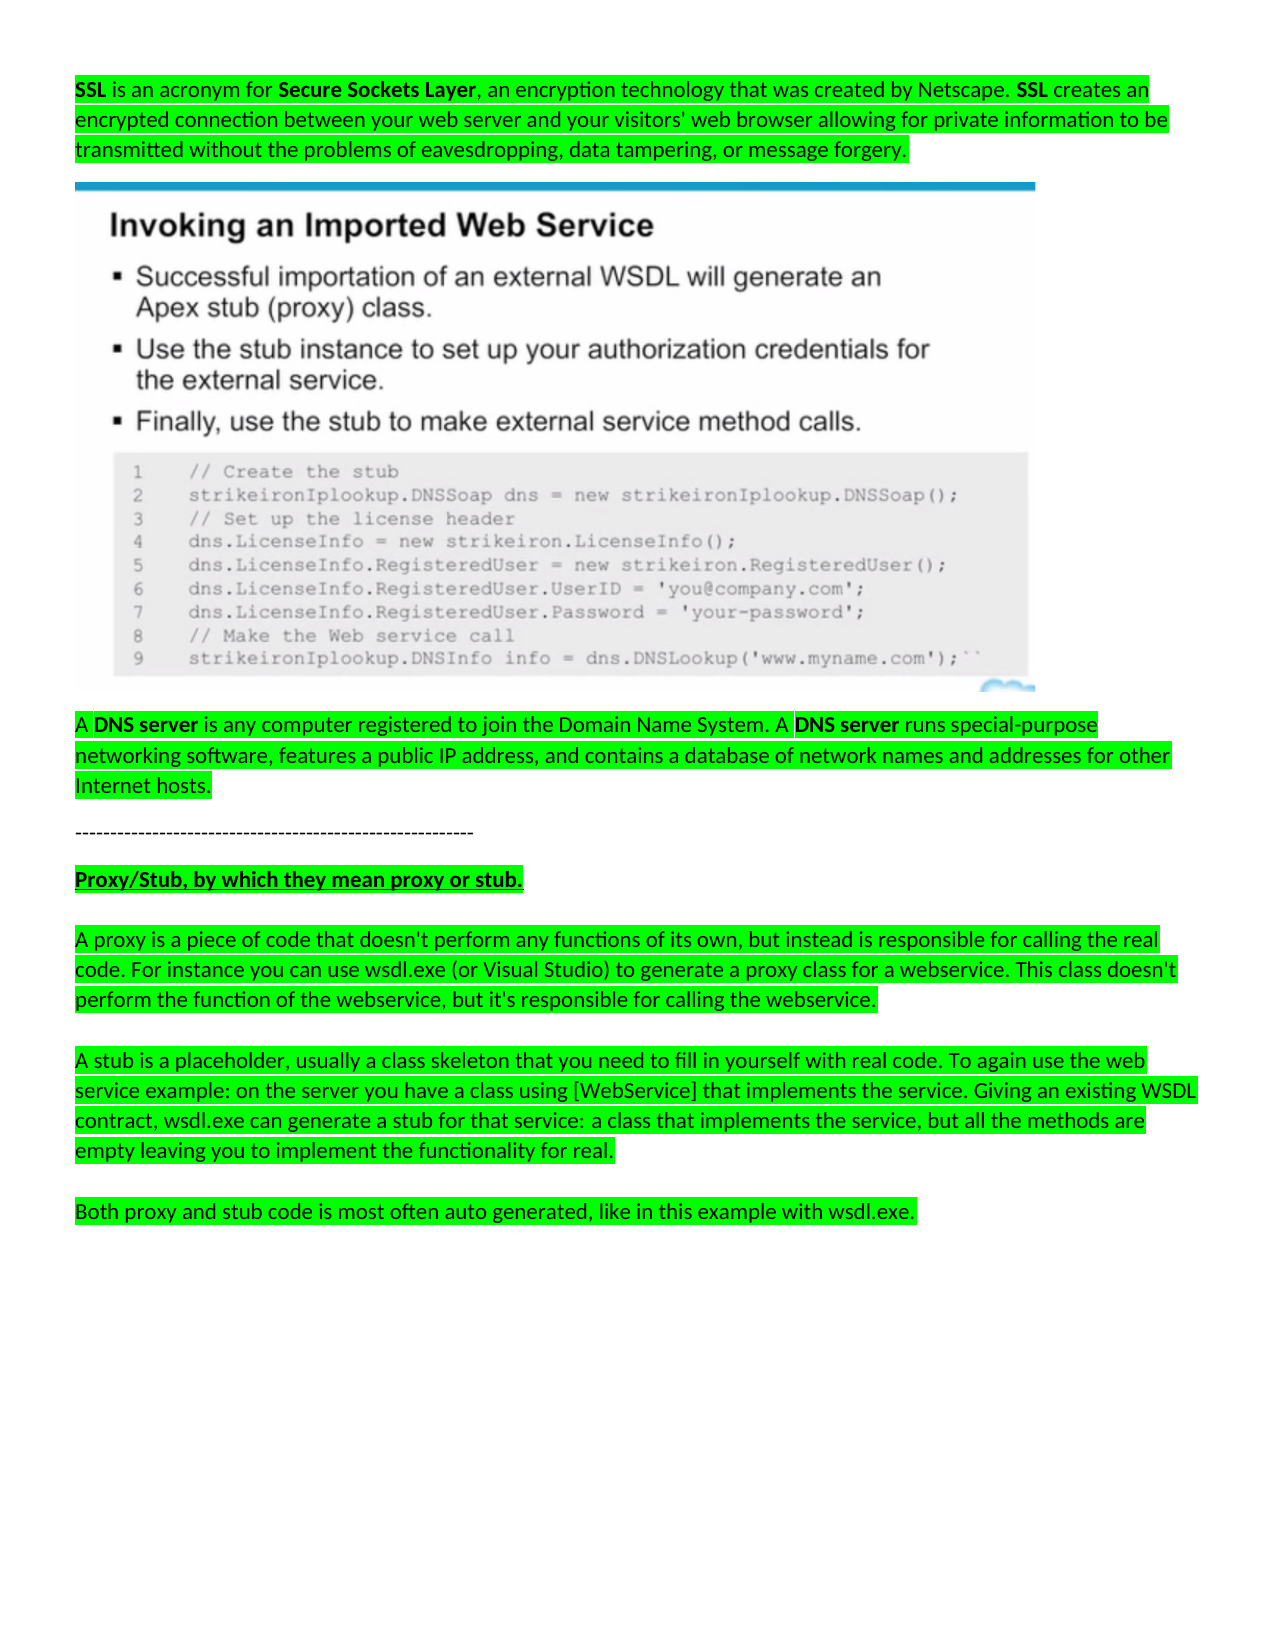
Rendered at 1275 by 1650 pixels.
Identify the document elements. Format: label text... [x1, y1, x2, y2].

picture [75, 182, 1036, 692]
text --------------------------------------------------------- [75, 818, 1200, 846]
text SSL is an acronym for Secure Sockets Layer, an encryption technology that was created by Netscape. SSL creates an encrypted connection between your web server and your visitors' web browser allowing for private information to be transmitted without the problems of eavesdropping, data tampering, or message forgery. [75, 75, 1200, 163]
text Proxy/Stub, by which they mean proxy or stub. A proxy is a piece of code that doesn't perform any functions of its own, but instead is responsible for calling the real code. For instance you can use wsdl.exe (or Visual Studio) to generate a proxy class for a webservice. This class doesn't perform the function of the webservice, but it's responsible for calling the webservice. A stub is a placeholder, usually a class skeleton that you need to fill in yourself with real code. To again use the web service example: on the server you have a class using [WebService] that implements the service. Giving an existing WSDL contract, wsdl.exe can generate a stub for that service: a class that implements the service, but all the methods are empty leaving you to implement the functionality for real. Both proxy and stub code is most often auto generated, like in this example with wsdl.exe. [75, 865, 1200, 1225]
text A DNS server is any computer registered to join the Domain Name System. A DNS server runs special-purpose networking software, features a public IP address, and contains a database of network names and addresses for other Internet hosts. [75, 711, 1200, 799]
